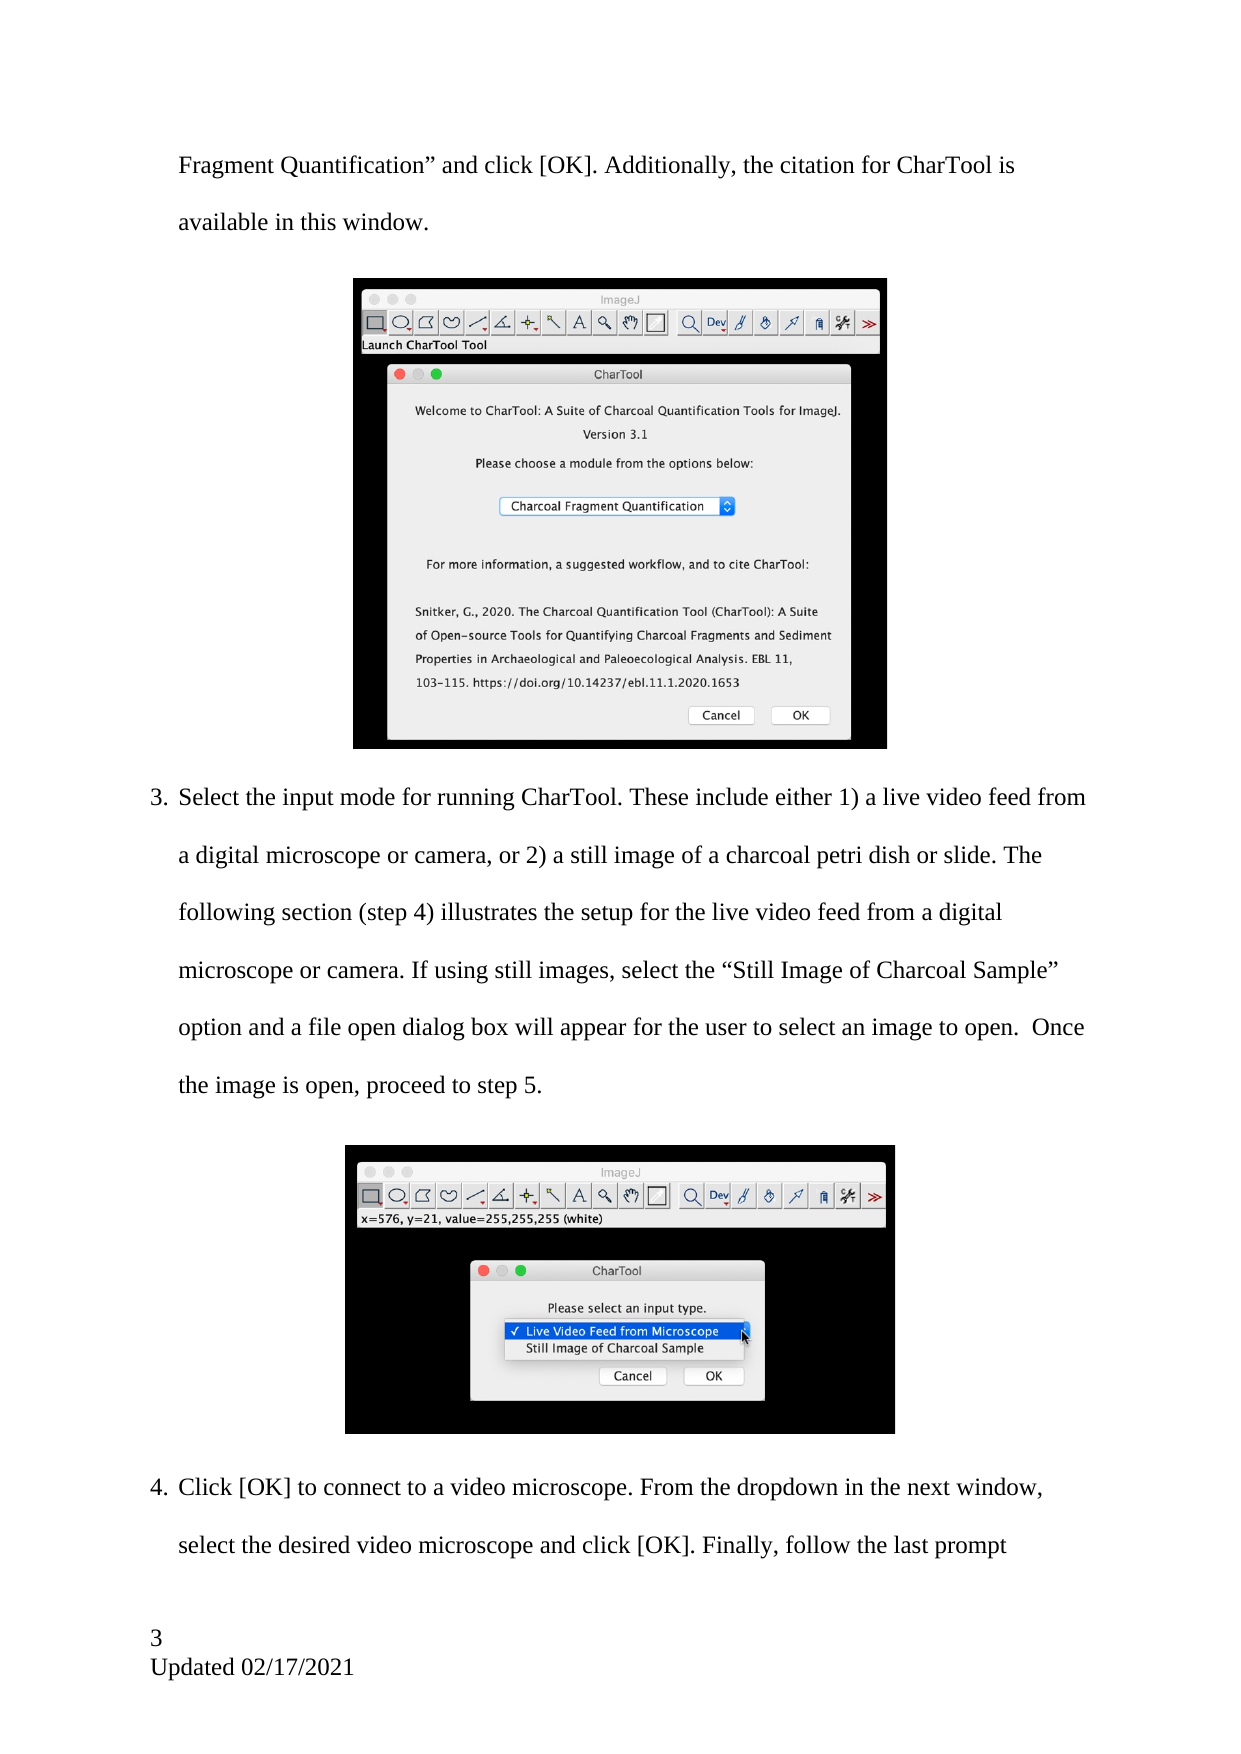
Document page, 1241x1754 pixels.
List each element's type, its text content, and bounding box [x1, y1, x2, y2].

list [150, 150, 1090, 236]
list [150, 1472, 1090, 1559]
list Select the input mode for running CharTool. These include either 1) a live video feed from a digital microscope or camera, or 2) a still image of a charcoal petri dish or slide. The following section (step 4) illustrates the setup for the live video feed from a digital microscope or camera. If using still images, select the “Still Image of Charcoal Sample” option and a file open dialog box will appear for the user to select an image to open. Once the image is open, proceed to step 5. [150, 782, 1090, 1099]
picture [353, 278, 888, 749]
picture [345, 1145, 896, 1434]
